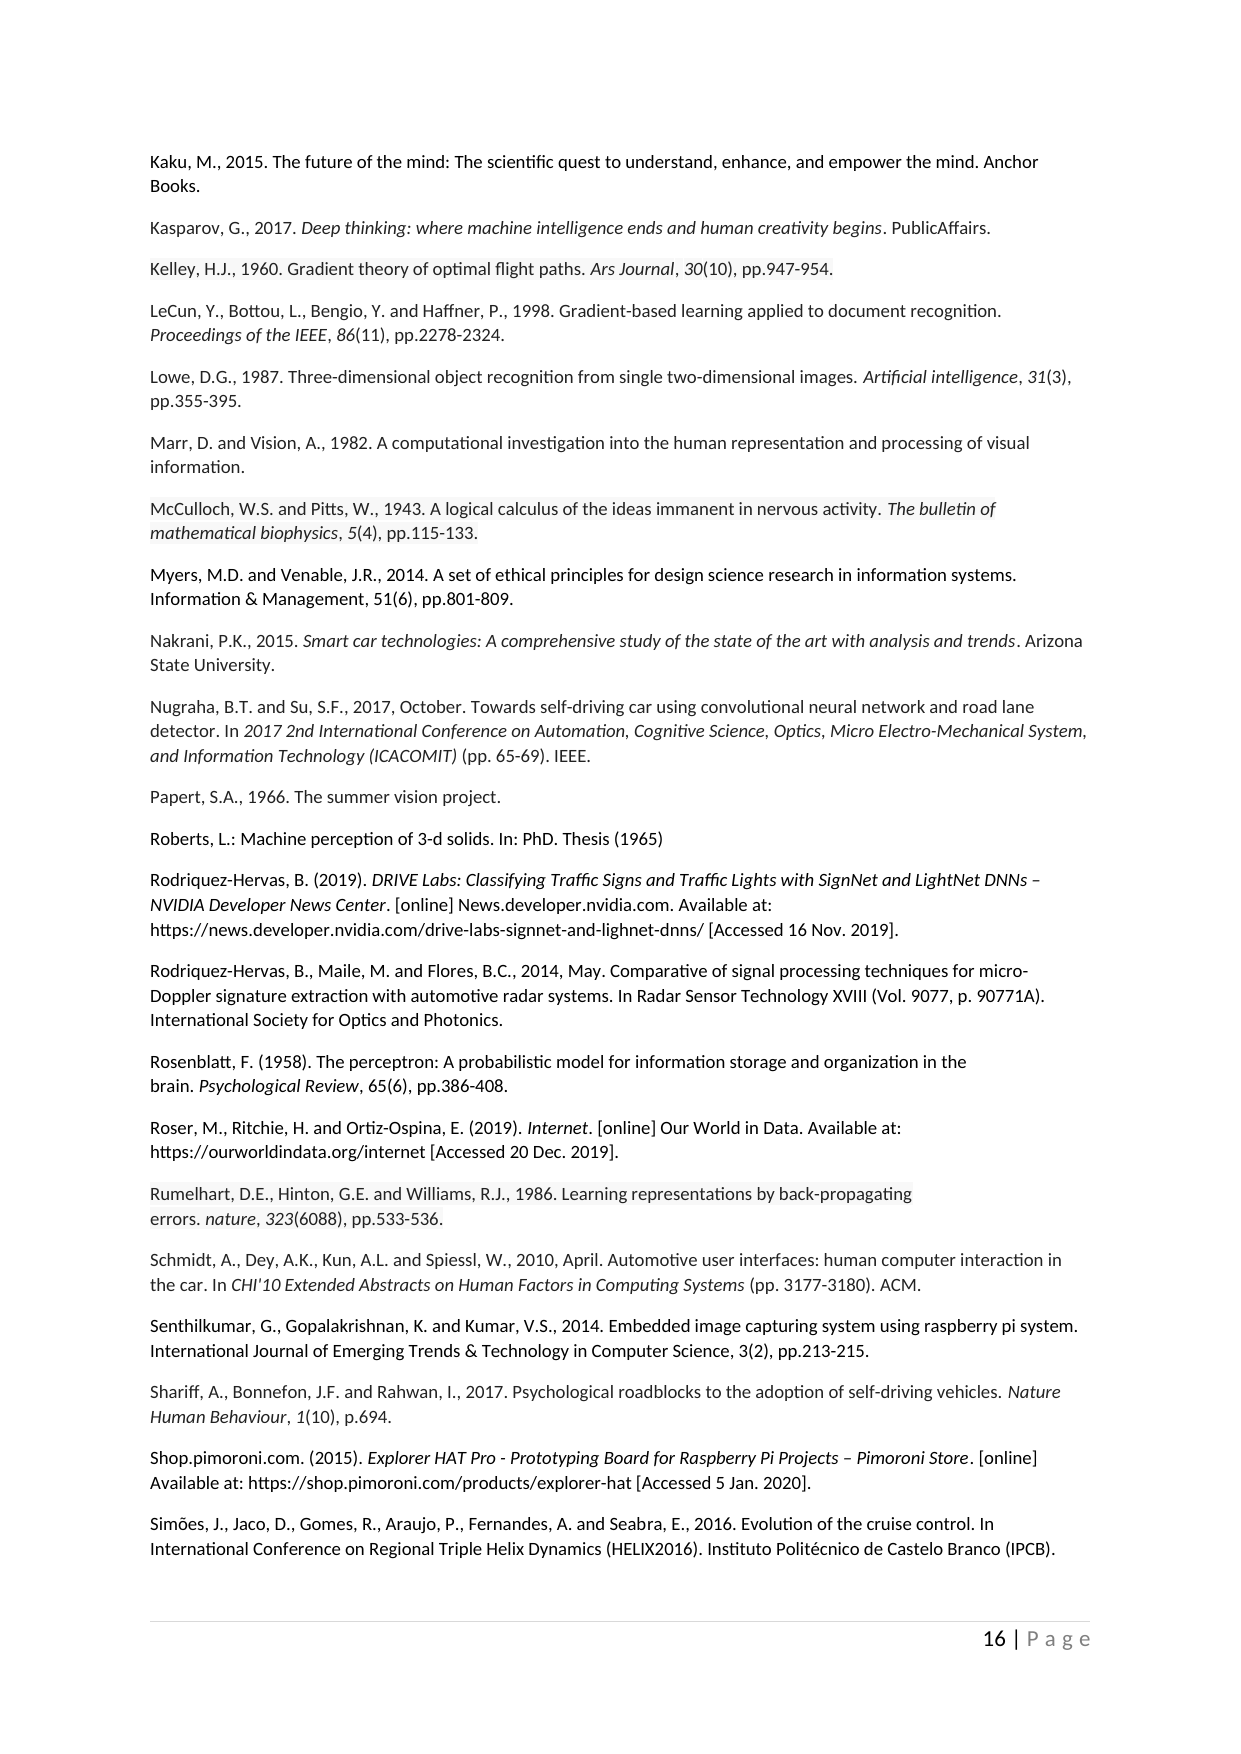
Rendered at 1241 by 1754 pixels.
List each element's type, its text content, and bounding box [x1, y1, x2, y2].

text Roser, M., Ritchie, H. and Ortiz-Ospina, E. (2019). Internet. [online] Our World in Data. Available at: https://ourworldindata.org/internet [Accessed 20 Dec. 2019]. [150, 1116, 1090, 1163]
text Rosenblatt, F. (1958). The perceptron: A probabilistic model for information storage and organization in the brain. Psychological Review, 65(6), pp.386-408. [150, 1050, 1090, 1097]
text Marr, D. and Vision, A., 1982. A computational investigation into the human representation and processing of visual information. [150, 431, 1090, 478]
text Roberts, L.: Machine perception of 3-d solids. In: PhD. Thesis (1965) [150, 827, 1090, 850]
text Kasparov, G., 2017. Deep thinking: where machine intelligence ends and human creativity begins. PublicAffairs. [150, 216, 1090, 239]
text Shop.pimoroni.com. (2015). Explorer HAT Pro - Prototyping Board for Raspberry Pi Projects – Pimoroni Store. [online] Available at: https://shop.pimoroni.com/products/explorer-hat [Accessed 5 Jan. 2020]. [150, 1446, 1090, 1494]
text Kaku, M., 2015. The future of the mind: The scientific quest to understand, enhance, and empower the mind. Anchor Books. [150, 150, 1090, 198]
text Rodriquez-Hervas, B., Maile, M. and Flores, B.C., 2014, May. Comparative of signal processing techniques for micro-Doppler signature extraction with automotive radar systems. In Radar Sensor Technology XVIII (Vol. 9077, p. 90771A). International Society for Optics and Photonics. [150, 959, 1090, 1031]
text Nakrani, P.K., 2015. Smart car technologies: A comprehensive study of the state of the art with analysis and trends. Arizona State University. [150, 629, 1090, 677]
text Simões, J., Jaco, D., Gomes, R., Araujo, P., Fernandes, A. and Seabra, E., 2016. Evolution of the cruise control. In International Conference on Regional Triple Helix Dynamics (HELIX2016). Instituto Politécnico de Castelo Branco (IPCB). [150, 1512, 1090, 1560]
text Senthilkumar, G., Gopalakrishnan, K. and Kumar, V.S., 2014. Embedded image capturing system using raspberry pi system. International Journal of Emerging Trends & Technology in Computer Science, 3(2), pp.213-215. [150, 1314, 1090, 1362]
text LeCun, Y., Bottou, L., Bengio, Y. and Haffner, P., 1998. Gradient-based learning applied to document recognition. Proceedings of the IEEE, 86(11), pp.2278-2324. [150, 299, 1090, 346]
text Rumelhart, D.E., Hinton, G.E. and Williams, R.J., 1986. Learning representations by back-propagating errors. nature, 323(6088), pp.533-536. [150, 1182, 1090, 1229]
text Schmidt, A., Dey, A.K., Kun, A.L. and Spiessl, W., 2010, April. Automotive user interfaces: human computer interaction in the car. In CHI'10 Extended Abstracts on Human Factors in Computing Systems (pp. 3177-3180). ACM. [150, 1248, 1090, 1296]
text Papert, S.A., 1966. The summer vision project. [150, 786, 1090, 809]
text McCulloch, W.S. and Pitts, W., 1943. A logical calculus of the ideas immanent in nervous activity. The bulletin of mathematical biophysics, 5(4), pp.115-133. [150, 497, 1090, 544]
text Rodriquez-Hervas, B. (2019). DRIVE Labs: Classifying Traffic Signs and Traffic Lights with SignNet and LightNet DNNs – NVIDIA Developer News Center. [online] News.developer.nvidia.com. Available at: https://news.developer.nvidia.com/drive-labs-signnet-and-lighnet-dnns/ [Accessed 16 Nov. 2019]. [150, 868, 1090, 941]
text Lowe, D.G., 1987. Three-dimensional object recognition from single two-dimensional images. Artificial intelligence, 31(3), pp.355-395. [150, 365, 1090, 412]
text Shariff, A., Bonnefon, J.F. and Rahwan, I., 2017. Psychological roadblocks to the adoption of self-driving vehicles. Nature Human Behaviour, 1(10), p.694. [150, 1380, 1090, 1428]
text Nugraha, B.T. and Su, S.F., 2017, October. Towards self-driving car using convolutional neural network and road lane detector. In 2017 2nd International Conference on Automation, Cognitive Science, Optics, Micro Electro-Mechanical System, and Information Technology (ICACOMIT) (pp. 65-69). IEEE. [150, 695, 1090, 767]
text Myers, M.D. and Venable, J.R., 2014. A set of ethical principles for design science research in information systems. Information & Management, 51(6), pp.801-809. [150, 563, 1090, 611]
text Kelley, H.J., 1960. Gradient theory of optimal flight paths. Ars Journal, 30(10), pp.947-954. [150, 257, 1090, 280]
